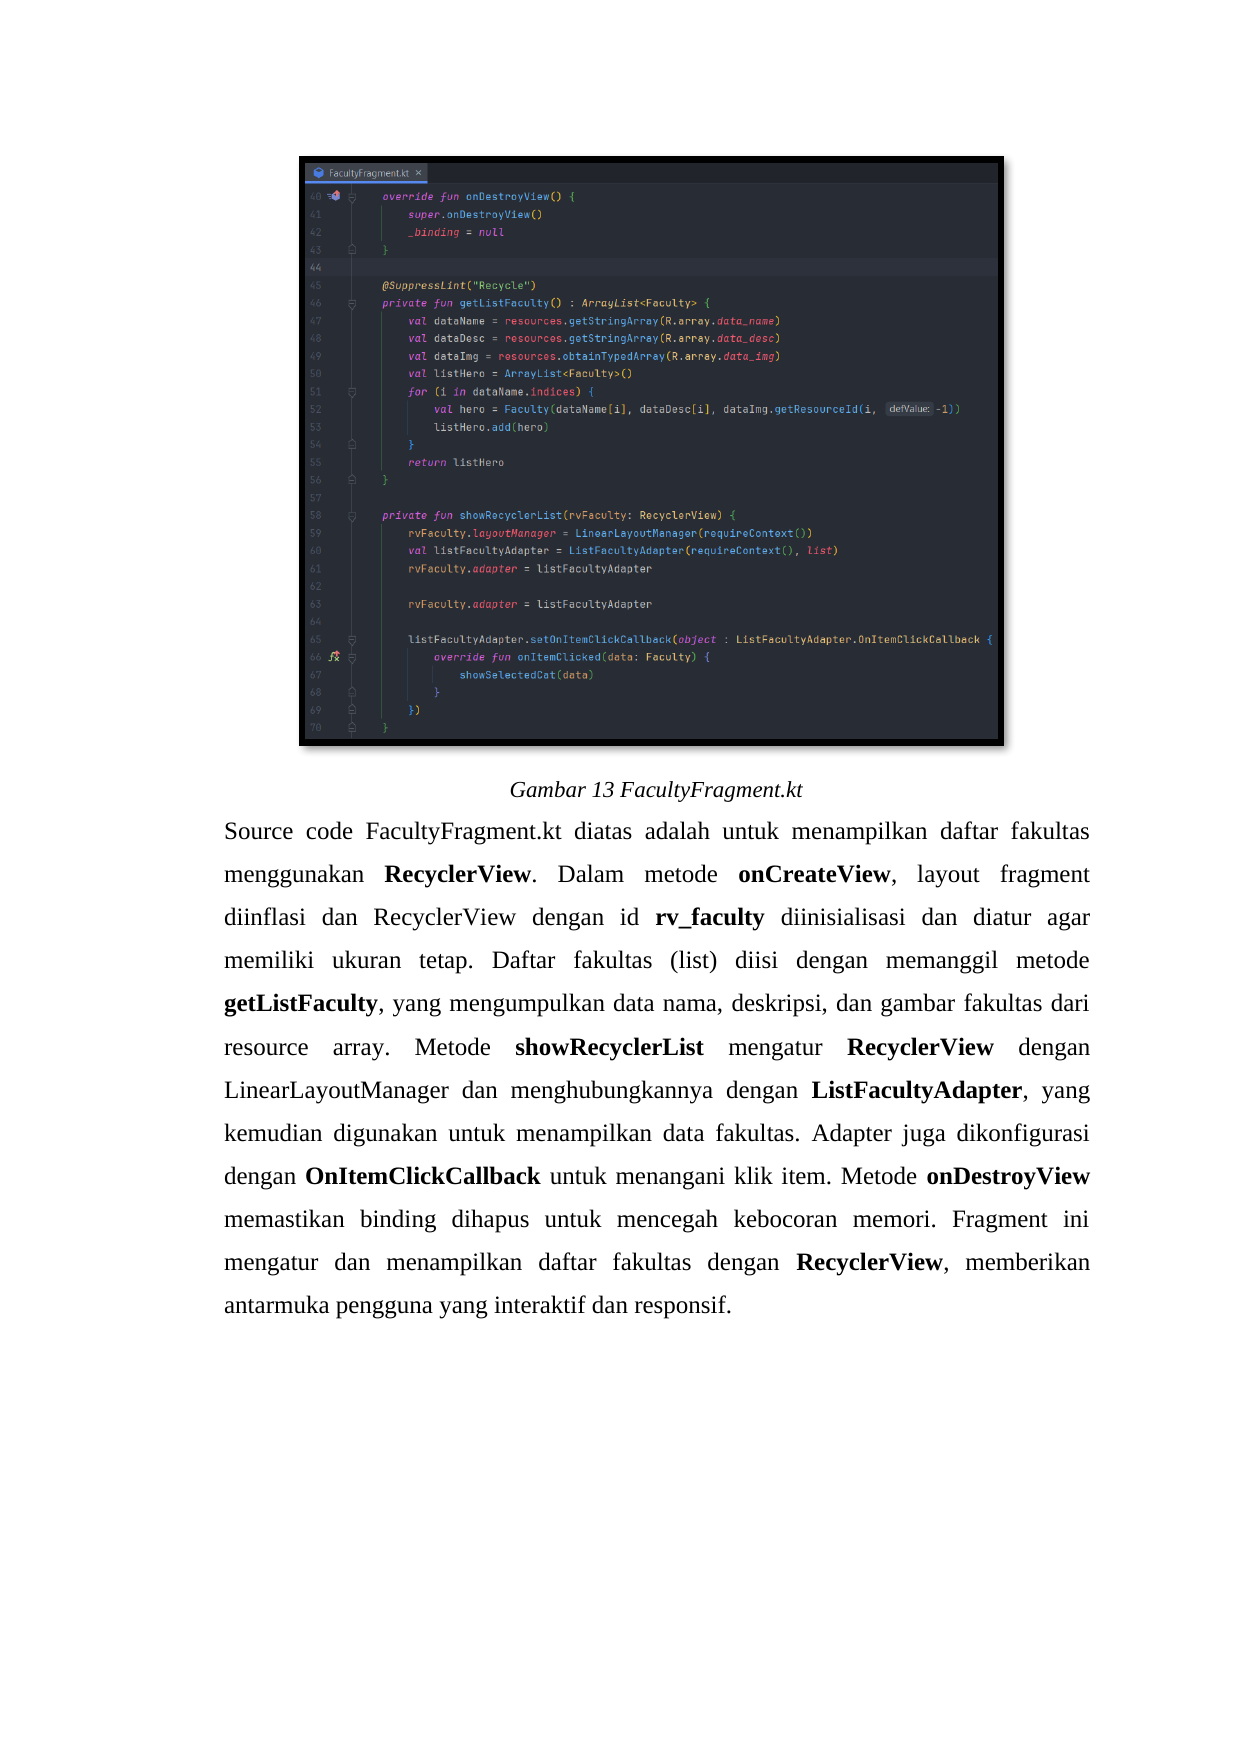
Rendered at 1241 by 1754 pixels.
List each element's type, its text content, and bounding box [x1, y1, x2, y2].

picture [305, 163, 998, 739]
list Source code FacultyFragment.kt diatas adalah untuk menampilkan daftar fakultas menggunakan RecyclerView. Dalam metode onCreateView, layout fragment diinflasi dan RecyclerView dengan id rv_faculty diinisialisasi dan diatur agar memiliki ukuran tetap. Daftar fakultas (list) diisi dengan memanggil metode getListFaculty, yang mengumpulkan data nama, deskripsi, dan gambar fakultas dari resource array. Metode showRecyclerList mengatur RecyclerView dengan LinearLayoutManager dan menghubungkannya dengan ListFacultyAdapter, yang kemudian digunakan untuk menampilkan data fakultas. Adapter juga dikonfigurasi dengan OnItemClickCallback untuk menangani klik item. Metode onDestroyView memastikan binding dihapus untuk mencegah kebocoran memori. Fragment ini mengatur dan menampilkan daftar fakultas dengan RecyclerView, memberikan antarmuka pengguna yang interaktif dan responsif. [224, 816, 1090, 1319]
list Gambar 13 FacultyFragment.kt [224, 777, 1090, 803]
